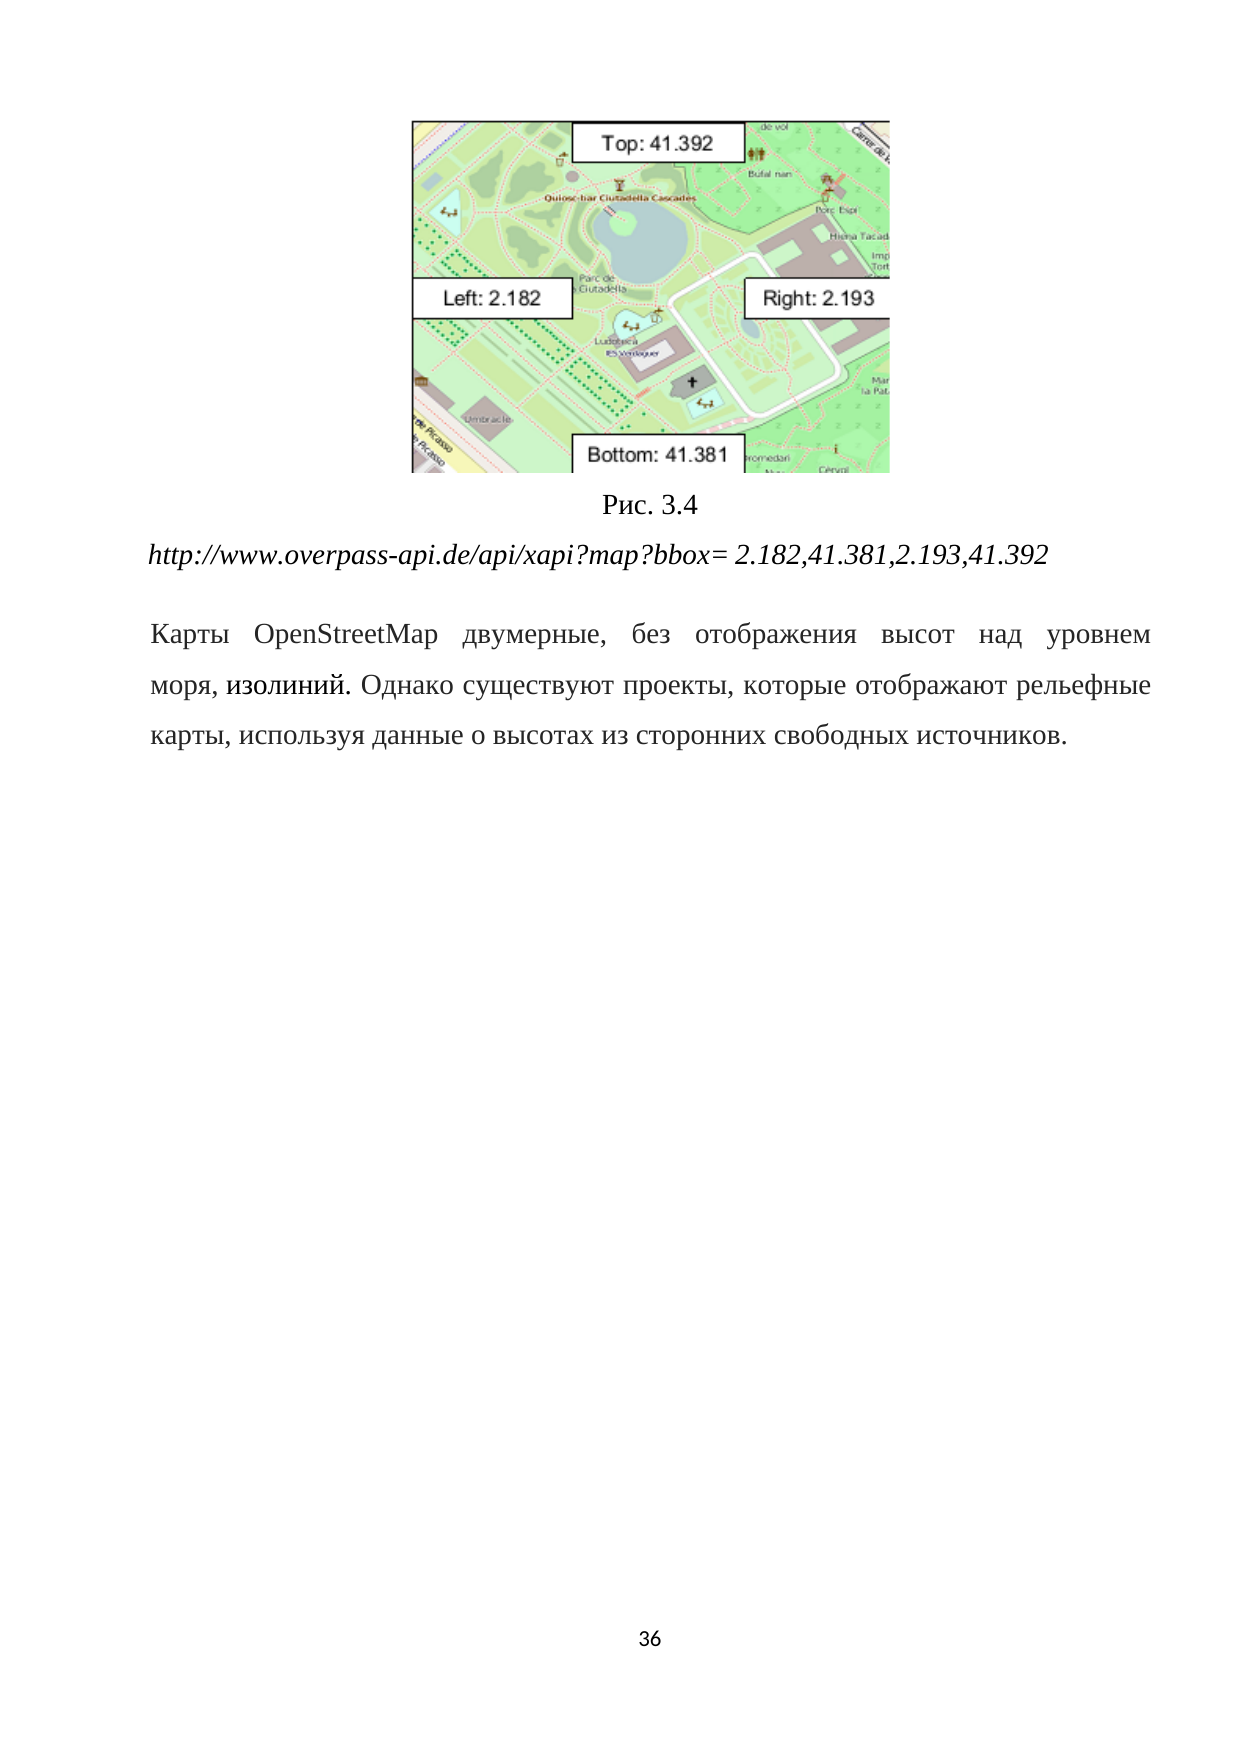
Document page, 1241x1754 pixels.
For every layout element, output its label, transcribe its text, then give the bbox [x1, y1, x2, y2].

text http://www.overpass-api.de/api/xapi?map?bbox= 2.182,41.381,2.193,41.392 [148, 537, 1152, 571]
picture [410, 118, 890, 473]
text Рис. 3.4 [148, 487, 1152, 520]
text Карты OpenStreetMap двумерные, без отображения высот над уровнем моря, изолиний. Однако существуют проекты, которые отображают рельефные карты, используя данные о высотах из сторонних свободных источников. [150, 617, 1152, 751]
